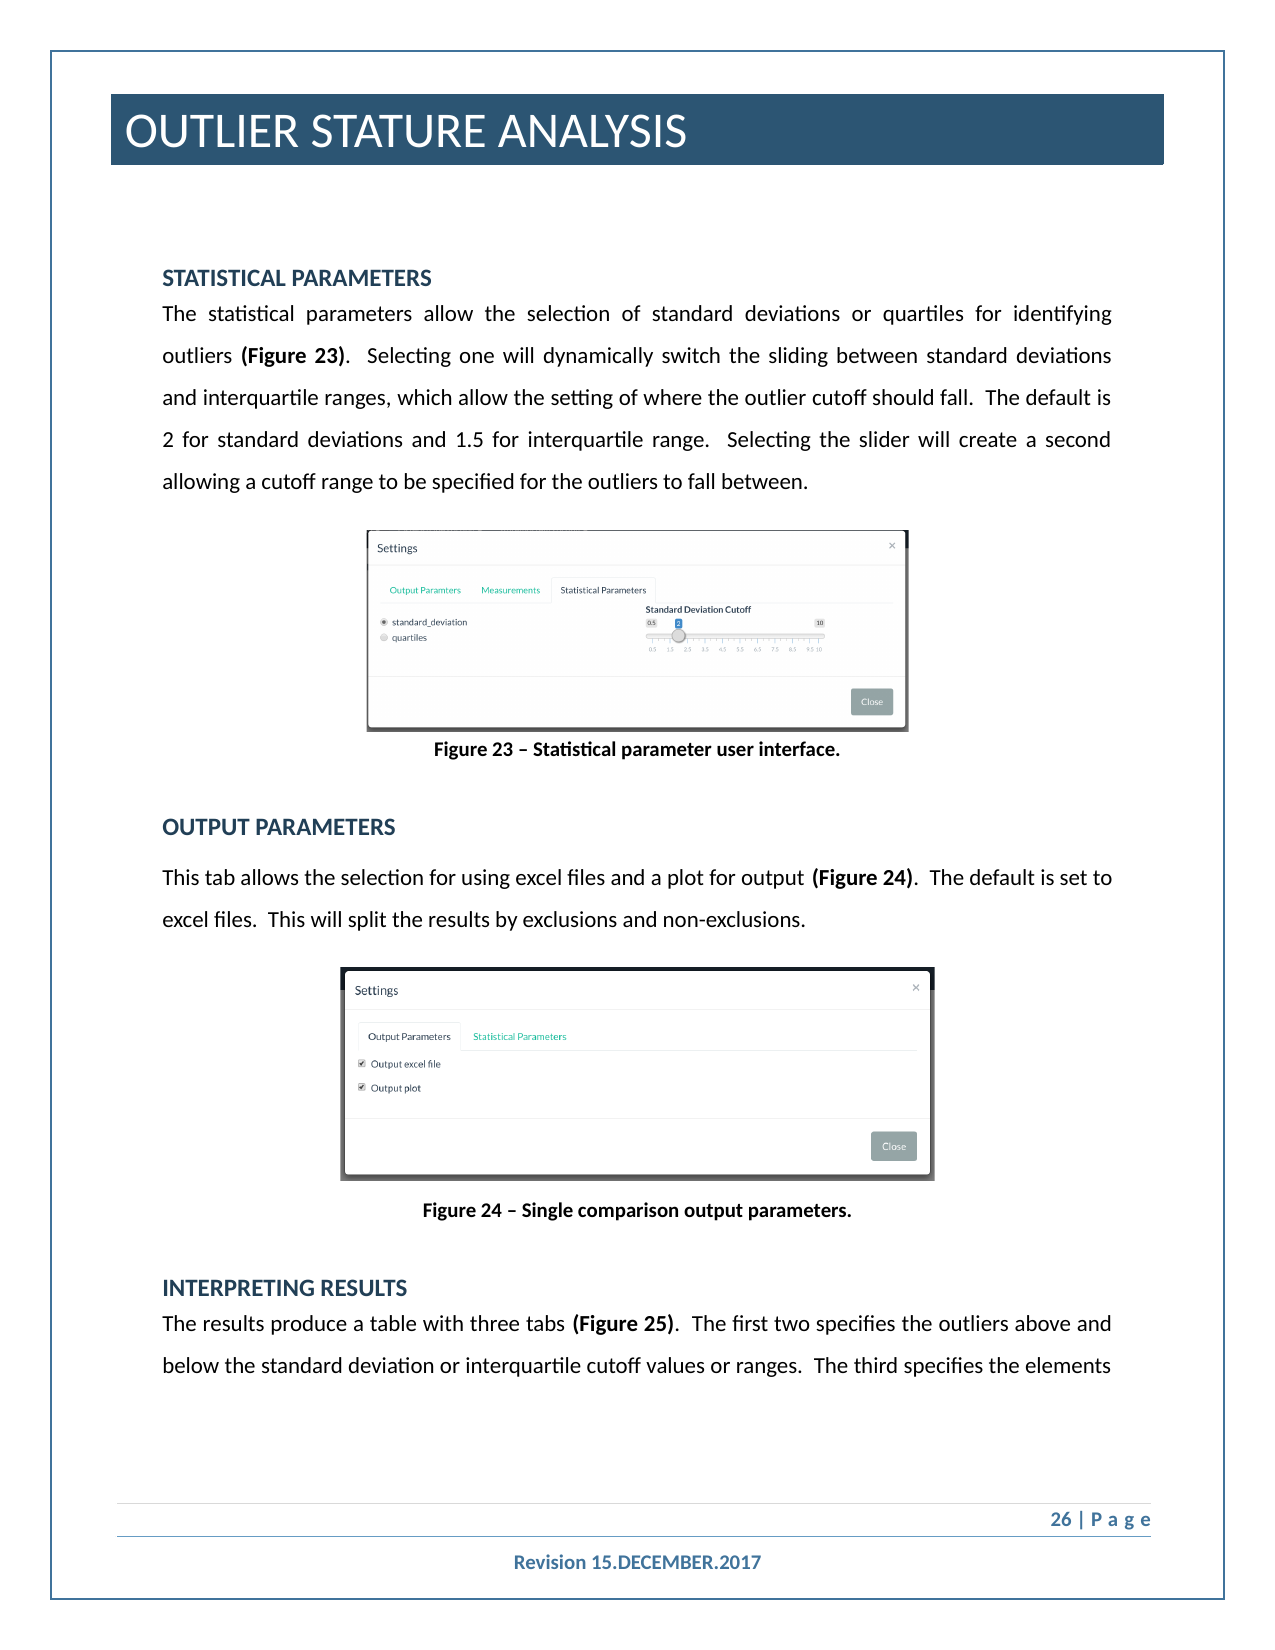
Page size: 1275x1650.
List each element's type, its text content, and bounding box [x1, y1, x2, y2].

table_cell Figure 24 – Single comparison output parameters. [322, 1194, 953, 1235]
picture [366, 530, 909, 732]
subtitle statistical parameters [162, 262, 1113, 293]
subtitle Output parameters [162, 811, 1113, 842]
text The statistical parameters allow the selection of standard deviations or quartiles for identifying outliers (Figure 23). Selecting one will dynamically switch the sliding between standard deviations and interquartile ranges, which allow the setting of where the outlier cutoff should fall. The default is 2 for standard deviations and 1.5 for interquartile range. Selecting the slider will create a second allowing a cutoff range to be specified for the outliers to fall between. [162, 299, 1113, 495]
subtitle interpreting results [162, 1273, 1113, 1303]
table_header [163, 526, 1112, 732]
text This tab allows the selection for using excel files and a plot for output (Figure 24). The default is set to excel files. This will split the results by exclusions and non-exclusions. [162, 863, 1113, 933]
table_header [322, 964, 953, 1193]
table_cell Figure 23 – Statistical parameter user interface. [163, 732, 1112, 773]
picture [340, 967, 935, 1181]
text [162, 1309, 1113, 1379]
